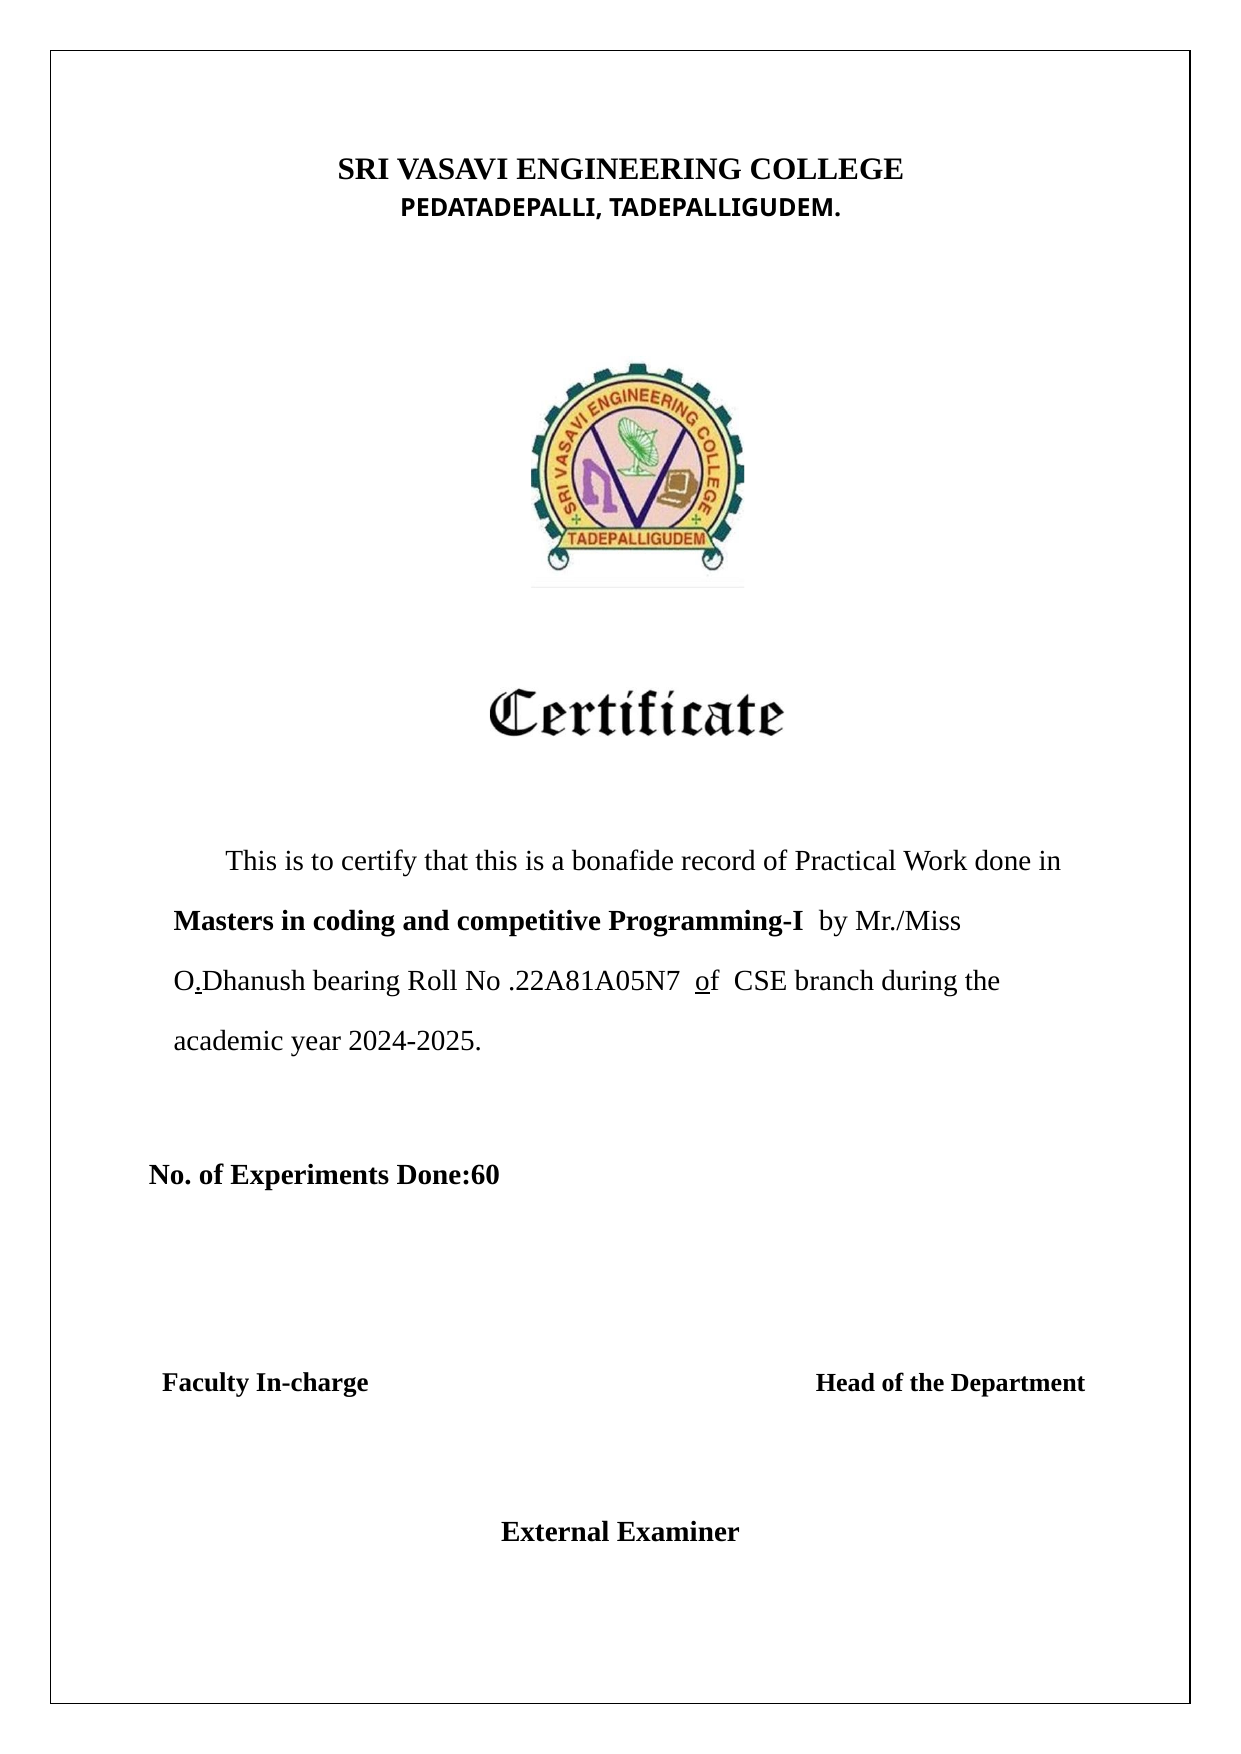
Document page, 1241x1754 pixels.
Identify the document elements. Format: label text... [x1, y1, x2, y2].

text This is to certify that this is a bonafide record of Practical Work done in Masters in coding and competitive Programming-I by Mr./Miss O.Dhanush bearing Roll No .22A81A05N7 of CSE branch during the academic year 2024-2025. [173, 843, 1098, 1056]
picture [530, 356, 745, 588]
text Faculty In-charge Head of the Department [162, 1366, 1098, 1397]
text External Examiner [142, 1514, 1098, 1548]
picture [489, 687, 785, 738]
text No. of Experiments Done:60 [148, 1157, 1098, 1191]
text SRI VASAVI ENGINEERING COLLEGE [143, 151, 1098, 186]
text PEDATADEPALLI, TADEPALLIGUDEM. [143, 189, 1098, 223]
